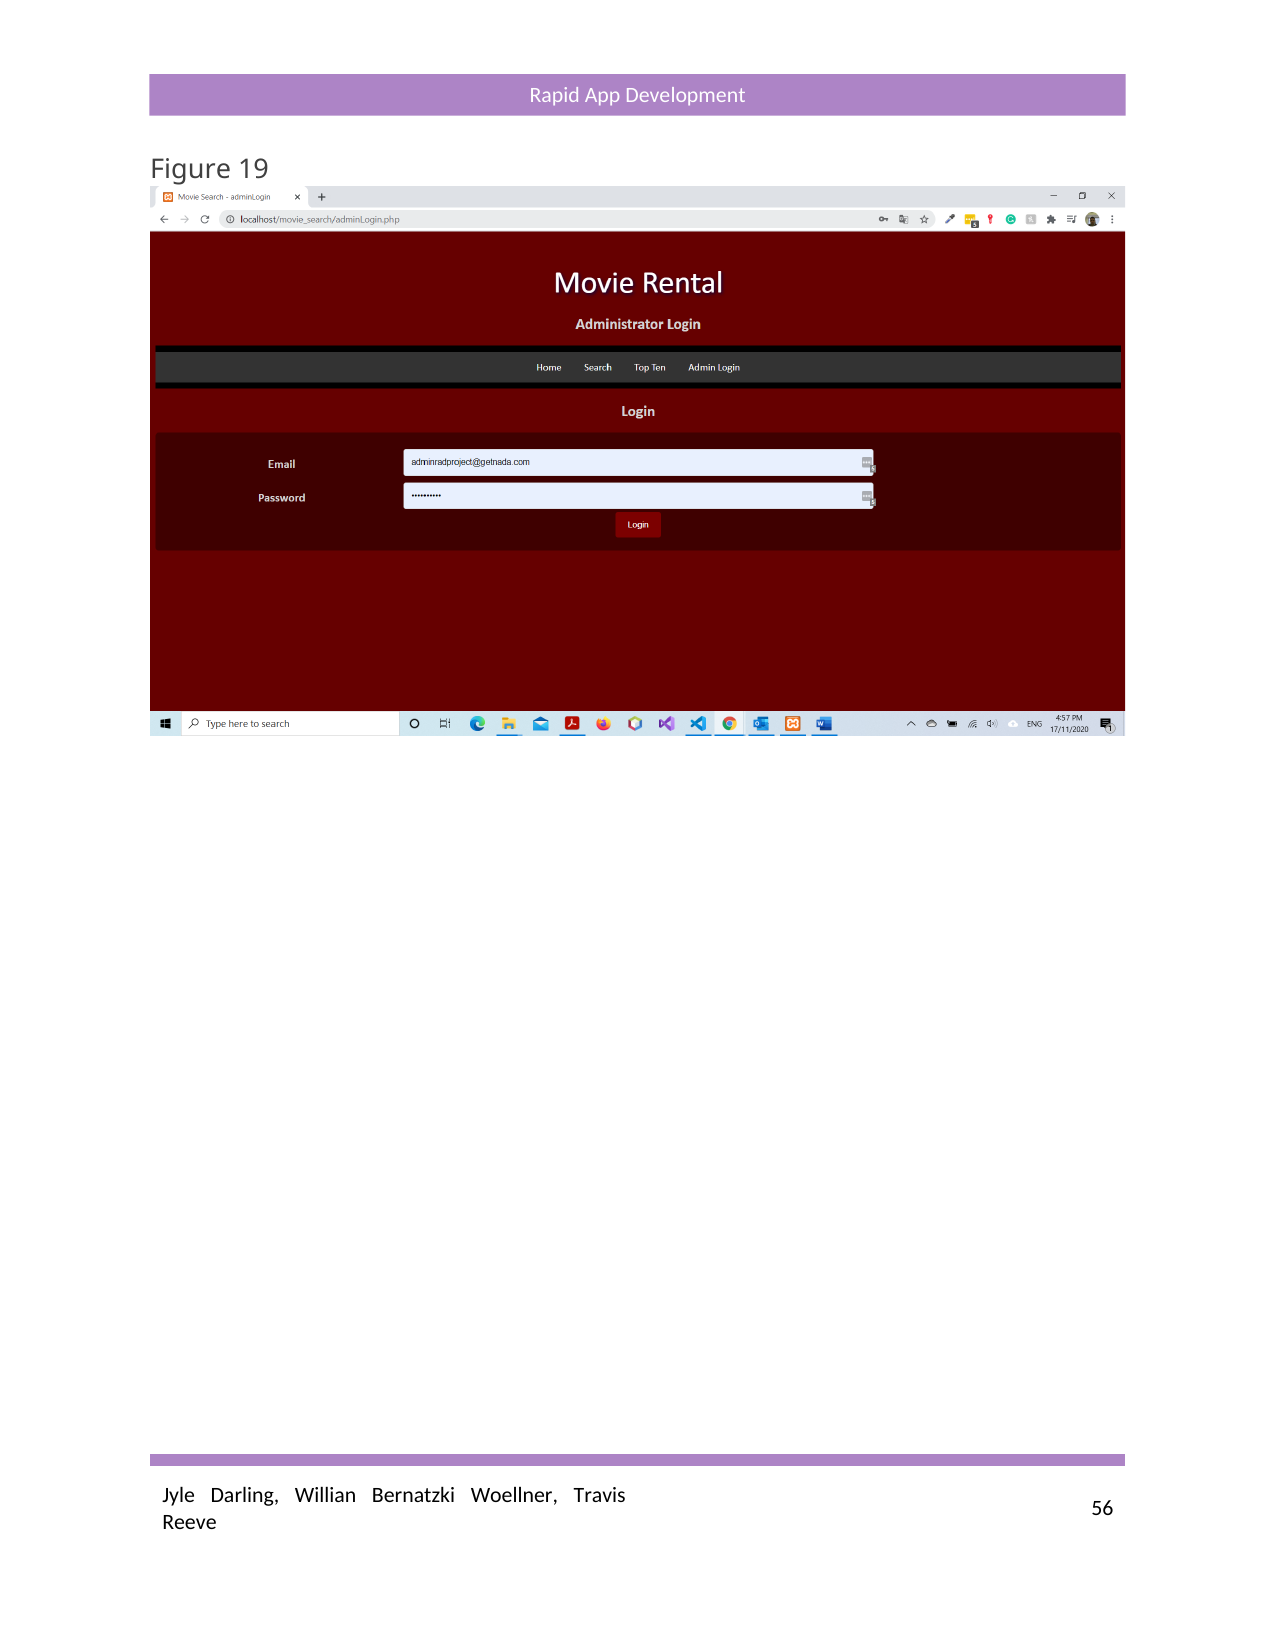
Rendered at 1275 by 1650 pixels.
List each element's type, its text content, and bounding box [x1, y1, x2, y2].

picture [150, 186, 1125, 736]
subtitle Figure 19 [150, 150, 1125, 186]
